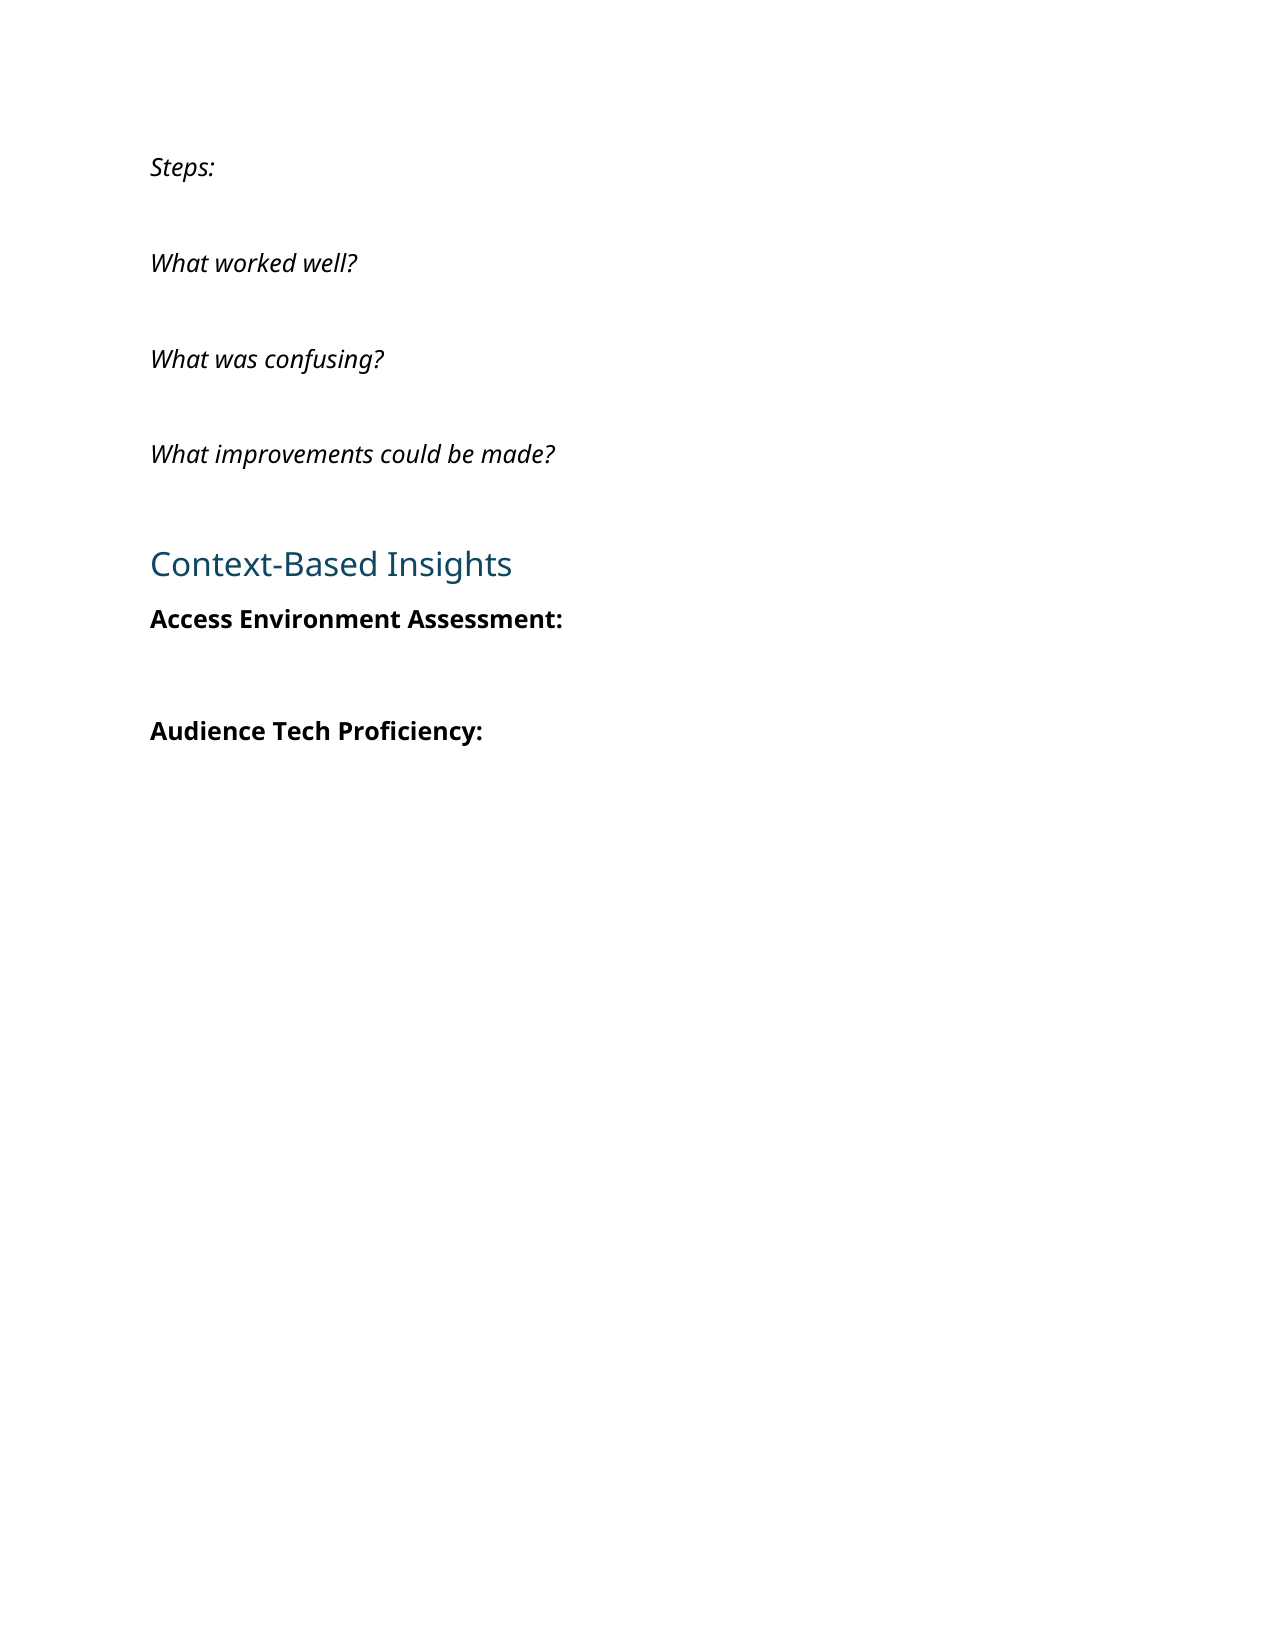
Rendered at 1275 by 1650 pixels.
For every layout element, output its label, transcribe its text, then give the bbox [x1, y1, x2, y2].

text What was confusing? [150, 341, 1125, 415]
text What worked well? [150, 246, 1125, 319]
text What improvements could be made? [150, 437, 1125, 510]
text Access Environment Assessment: [150, 602, 1125, 636]
text Steps: [150, 150, 1125, 223]
text Audience Tech Proficiency: [150, 714, 1125, 748]
subtitle Context-Based Insights [150, 541, 1125, 586]
